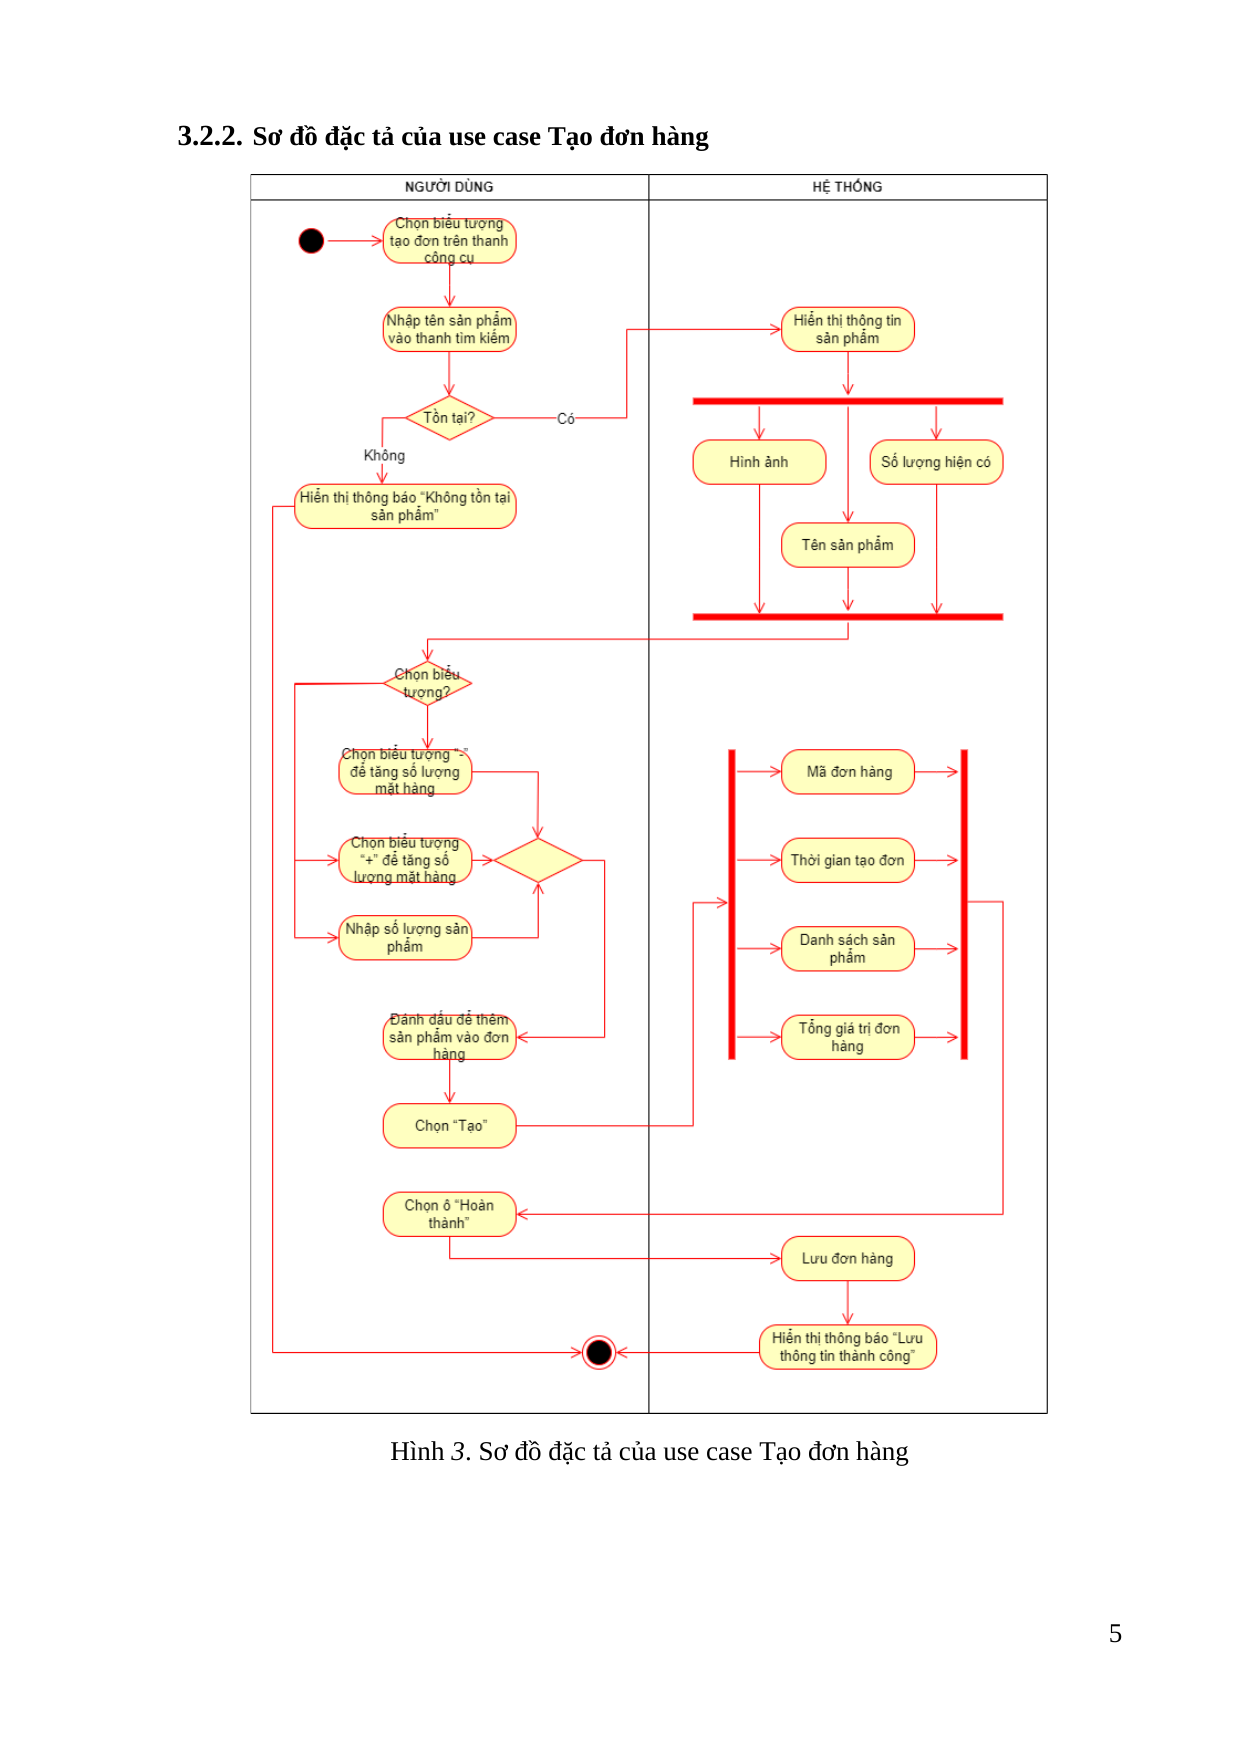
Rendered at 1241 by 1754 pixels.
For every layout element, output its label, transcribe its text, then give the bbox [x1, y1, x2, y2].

text Hình 3. Sơ đồ đặc tả của use case Tạo đơn hàng [177, 1435, 1122, 1466]
picture [250, 174, 1049, 1414]
subtitle Sơ đồ đặc tả của use case Tạo đơn hàng [177, 118, 1122, 152]
